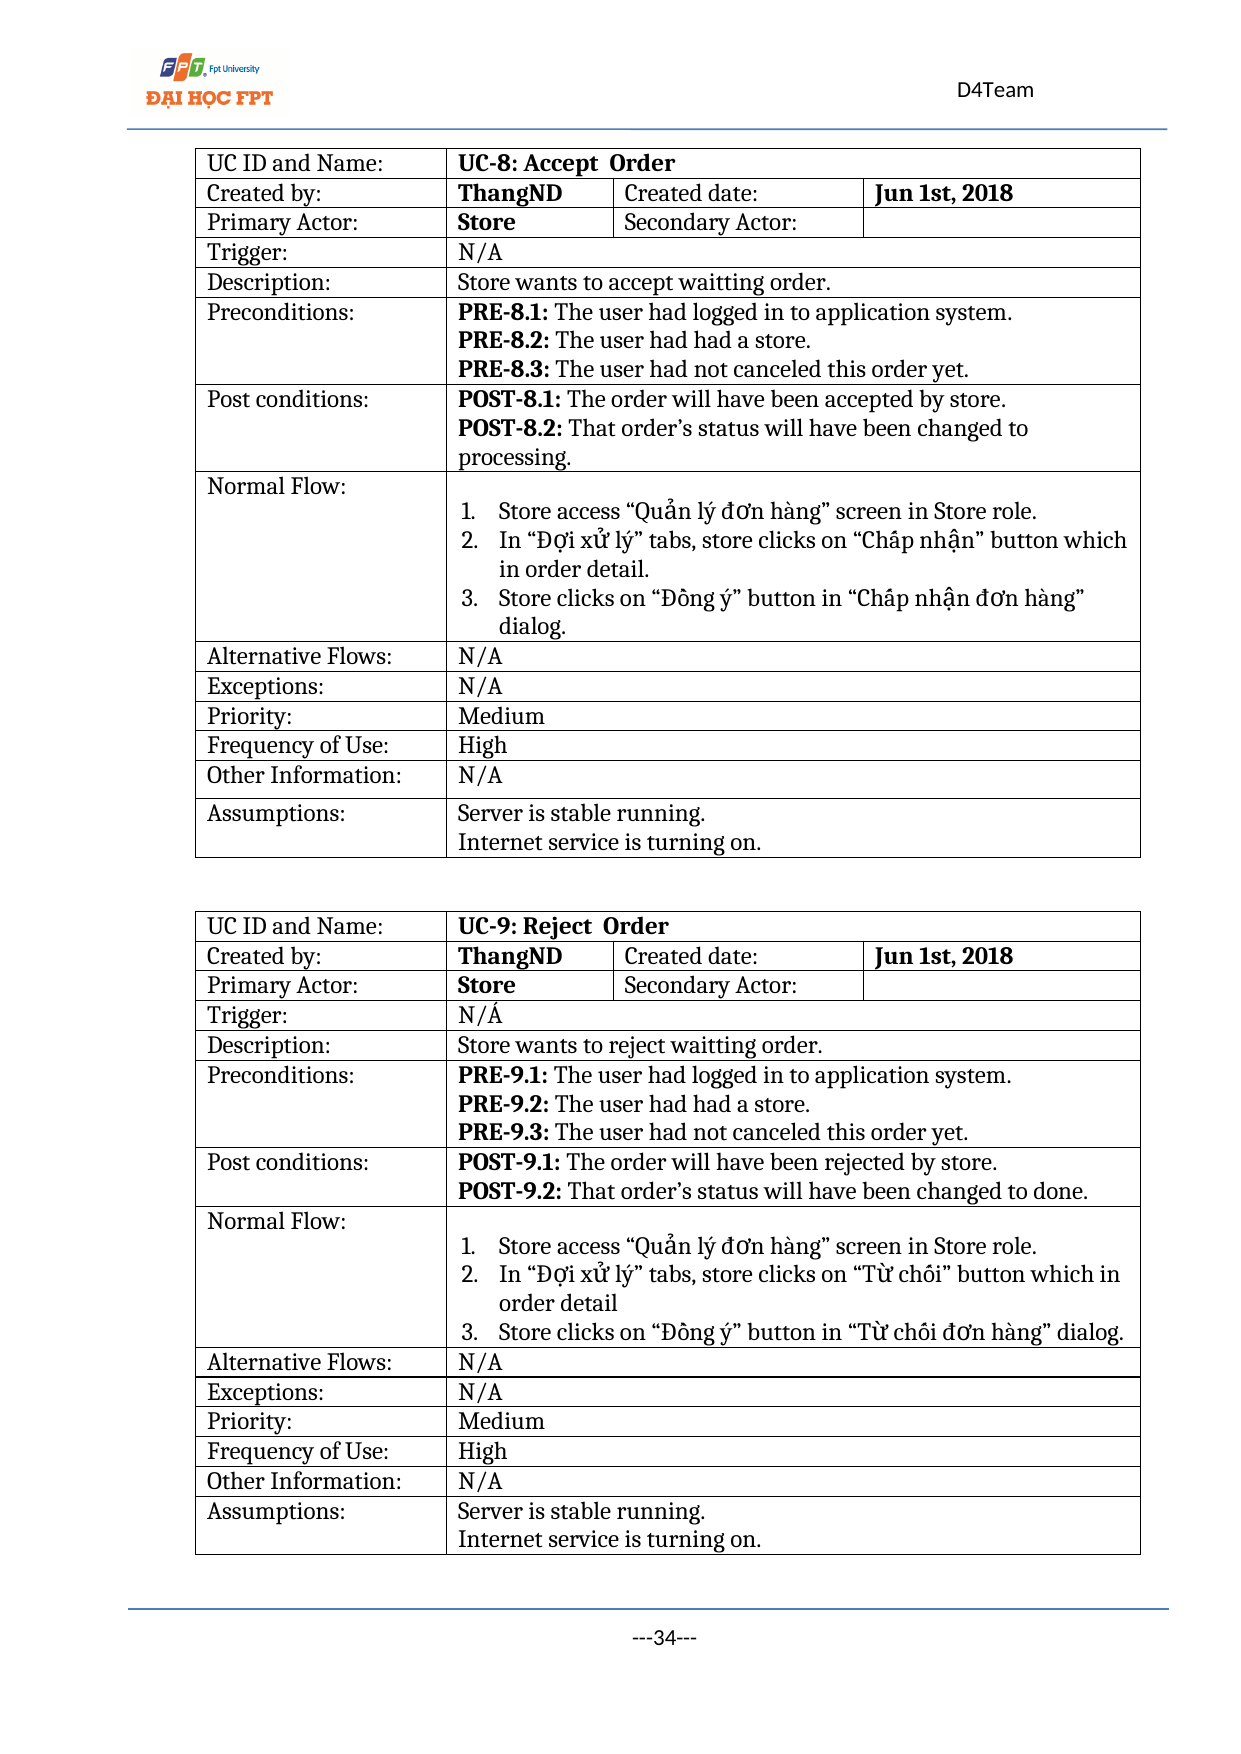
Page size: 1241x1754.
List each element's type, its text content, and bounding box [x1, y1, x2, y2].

table_cell Description: [196, 268, 446, 297]
table_cell N/A [447, 672, 1140, 701]
table_cell N/A [447, 761, 1140, 798]
table_cell Assumptions: [196, 1497, 446, 1554]
table_cell Created date: [614, 942, 863, 970]
table_cell [864, 971, 1140, 1000]
table_cell Created date: [614, 179, 863, 207]
table_cell Other Information: [196, 761, 446, 798]
table_cell Exceptions: [196, 1378, 446, 1406]
table_cell Medium [447, 1407, 1140, 1436]
table_header UC-9: Reject Order [447, 912, 1140, 941]
table_cell Frequency of Use: [196, 1437, 446, 1466]
table_cell Normal Flow: [196, 472, 446, 641]
table_cell N/A [447, 1348, 1140, 1376]
table_cell Normal Flow: [196, 1207, 446, 1347]
table_cell N/A [447, 238, 1140, 267]
table_cell Priority: [196, 702, 446, 730]
table_cell Preconditions: [196, 298, 446, 384]
table_cell Post conditions: [196, 385, 446, 471]
table_cell ThangND [447, 179, 613, 207]
table_cell Exceptions: [196, 672, 446, 701]
table_cell Store wants to reject waitting order. [447, 1031, 1140, 1060]
table_header UC ID and Name: [196, 912, 446, 941]
table_cell Server is stable running. Internet service is turning on. [447, 1497, 1140, 1554]
table_cell Alternative Flows: [196, 1348, 446, 1376]
table_cell Priority: [196, 1407, 446, 1436]
table_cell Trigger: [196, 1001, 446, 1030]
table_cell Server is stable running. Internet service is turning on. [447, 799, 1140, 857]
table_cell Alternative Flows: [196, 642, 446, 671]
table_cell N/A [447, 1467, 1140, 1496]
table_cell Store [447, 971, 613, 1000]
table_cell N/A [447, 1378, 1140, 1406]
table_cell Other Information: [196, 1467, 446, 1496]
table_cell Post conditions: [196, 1148, 446, 1206]
table_cell Secondary Actor: [614, 971, 863, 1000]
table_cell Store [447, 208, 613, 237]
table_cell N/Á [447, 1001, 1140, 1030]
table_cell High [447, 731, 1140, 760]
table_cell PRE-9.1: The user had logged in to application system. PRE-9.2: The user had had a store. PRE-9.3: The user had not canceled this order yet. [447, 1061, 1140, 1147]
table_cell Preconditions: [196, 1061, 446, 1147]
table_cell Secondary Actor: [614, 208, 863, 237]
table_cell Store access “Quản lý đơn hàng” screen in Store role. In “Đợi xử lý” tabs, store clicks on “Từ chối” button which in order detail Store clicks on “Đồng ý” button in “Từ chối đơn hàng” dialog. [447, 1207, 1140, 1347]
table_cell Store access “Quản lý đơn hàng” screen in Store role. In “Đợi xử lý” tabs, store clicks on “Chấp nhận” button which in order detail. Store clicks on “Đồng ý” button in “Chấp nhận đơn hàng” dialog. [447, 472, 1140, 641]
table_cell Created by: [196, 179, 446, 207]
table_cell Assumptions: [196, 799, 446, 857]
table_cell Jun 1st, 2018 [864, 179, 1140, 207]
table_cell Frequency of Use: [196, 731, 446, 760]
table_cell PRE-8.1: The user had logged in to application system. PRE-8.2: The user had had a store. PRE-8.3: The user had not canceled this order yet. [447, 298, 1140, 384]
table_cell Description: [196, 1031, 446, 1060]
table_header UC-8: Accept Order [447, 149, 1140, 177]
table_cell Store wants to accept waitting order. [447, 268, 1140, 297]
table_cell High [447, 1437, 1140, 1466]
table_header UC ID and Name: [196, 149, 446, 177]
table_cell Medium [447, 702, 1140, 730]
table_cell Jun 1st, 2018 [864, 942, 1140, 970]
table_cell Trigger: [196, 238, 446, 267]
table_cell Primary Actor: [196, 208, 446, 237]
table_cell Primary Actor: [196, 971, 446, 1000]
table_cell ThangND [447, 942, 613, 970]
table_cell Created by: [196, 942, 446, 970]
table_cell [864, 208, 1140, 237]
table_cell POST-8.1: The order will have been accepted by store. POST-8.2: That order’s status will have been changed to processing. [447, 385, 1140, 471]
table_cell POST-9.1: The order will have been rejected by store. POST-9.2: That order’s status will have been changed to done. [447, 1148, 1140, 1206]
picture [129, 46, 290, 116]
table_cell N/A [447, 642, 1140, 671]
